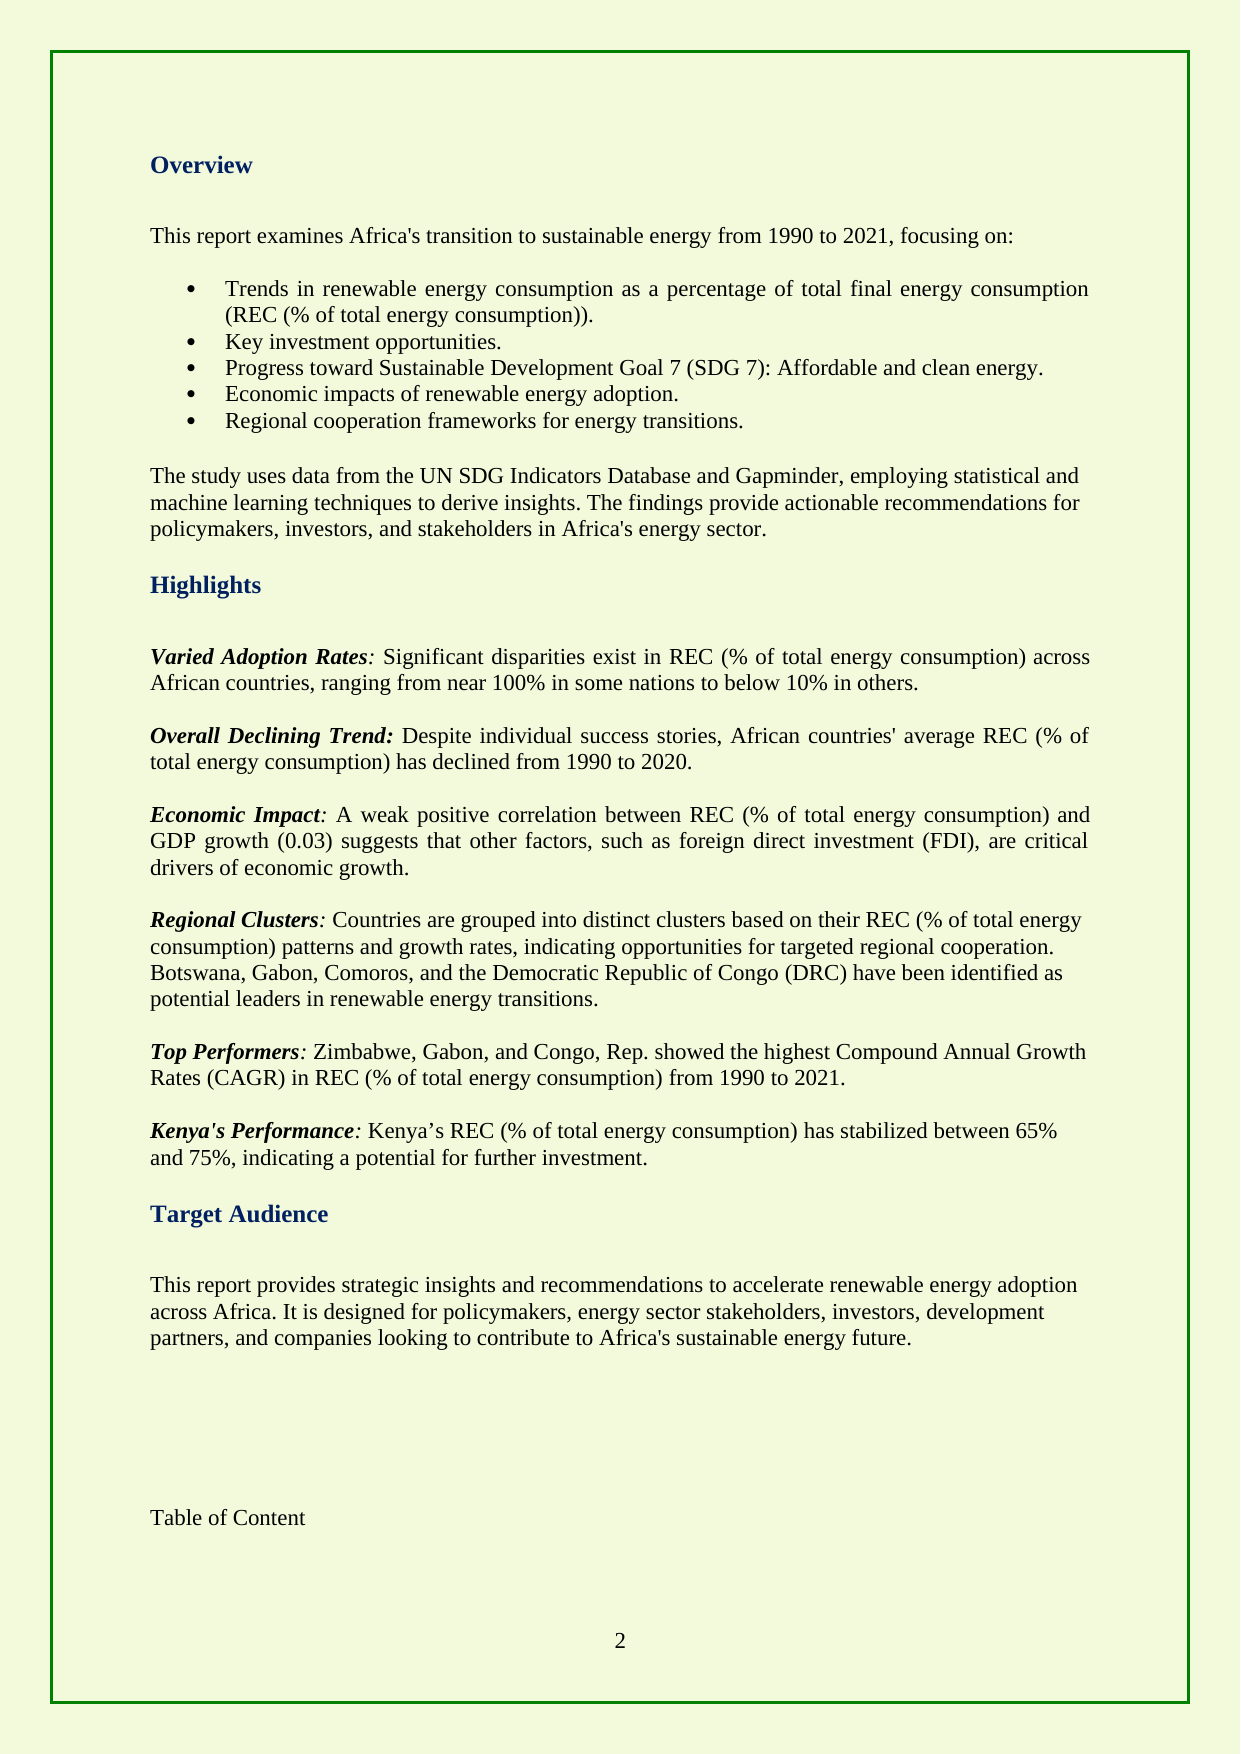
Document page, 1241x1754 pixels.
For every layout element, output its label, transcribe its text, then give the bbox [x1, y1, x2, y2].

text Economic Impact: A weak positive correlation between REC (% of total energy consumption) and GDP growth (0.03) suggests that other factors, such as foreign direct investment (FDI), are critical drivers of economic growth. [150, 801, 1090, 880]
text Varied Adoption Rates: Significant disparities exist in REC (% of total energy consumption) across African countries, ranging from near 100% in some nations to below 10% in others. [150, 643, 1090, 696]
list Economic impacts of renewable energy adoption. [187, 380, 1090, 407]
text Regional Clusters: Countries are grouped into distinct clusters based on their REC (% of total energy consumption) patterns and growth rates, indicating opportunities for targeted regional cooperation. Botswana, Gabon, Comoros, and the Democratic Republic of Congo (DRC) have been identified as potential leaders in renewable energy transitions. [150, 906, 1090, 1012]
subtitle Overview [150, 150, 1090, 179]
text The study uses data from the UN SDG Indicators Database and Gapminder, employing statistical and machine learning techniques to derive insights. The findings provide actionable recommendations for policymakers, investors, and stakeholders in Africa's energy sector. [150, 462, 1090, 541]
text This report examines Africa's transition to sustainable energy from 1990 to 2021, focusing on: [150, 222, 1090, 249]
text Overall Declining Trend: Despite individual success stories, African countries' average REC (% of total energy consumption) has declined from 1990 to 2020. [150, 722, 1090, 774]
text Top Performers: Zimbabwe, Gabon, and Congo, Rep. showed the highest Compound Annual Growth Rates (CAGR) in REC (% of total energy consumption) from 1990 to 2021. [150, 1038, 1090, 1091]
subtitle Highlights [150, 571, 1090, 599]
list Trends in renewable energy consumption as a percentage of total final energy consumption (REC (% of total energy consumption)). [187, 275, 1090, 328]
list Progress toward Sustainable Development Goal 7 (SDG 7): Affordable and clean energy. [187, 354, 1090, 380]
text This report provides strategic insights and recommendations to accelerate renewable energy adoption across Africa. It is designed for policymakers, energy sector stakeholders, investors, development partners, and companies looking to contribute to Africa's sustainable energy future. [150, 1271, 1090, 1350]
subtitle Target Audience [150, 1199, 1090, 1228]
text Kenya's Performance: Kenya’s REC (% of total energy consumption) has stabilized between 65% and 75%, indicating a potential for further investment. [150, 1117, 1090, 1170]
list Regional cooperation frameworks for energy transitions. [187, 407, 1090, 433]
list Key investment opportunities. [187, 328, 1090, 354]
